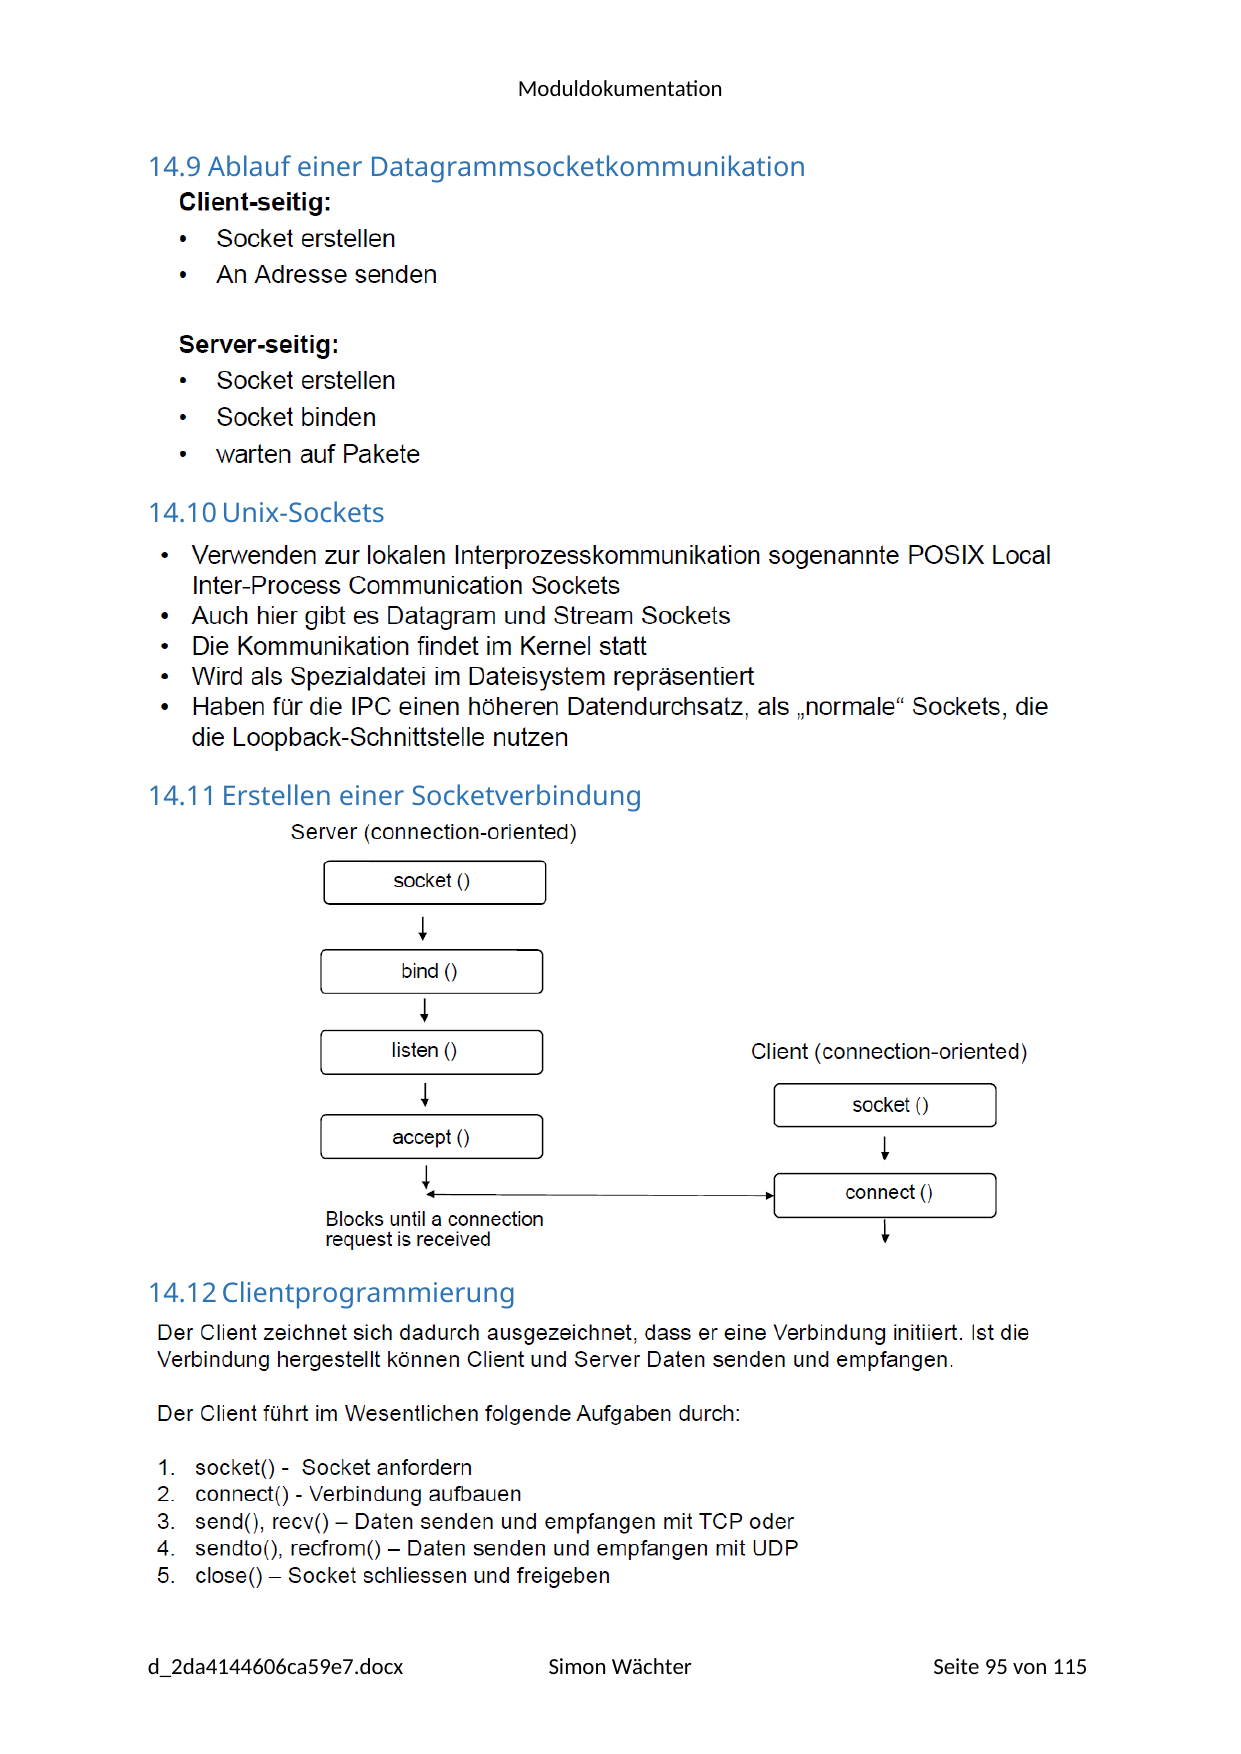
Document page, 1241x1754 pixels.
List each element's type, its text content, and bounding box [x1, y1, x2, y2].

subtitle Clientprogrammierung [148, 1274, 1093, 1311]
subtitle Ablauf einer Datagrammsocketkommunikation [148, 148, 1093, 184]
subtitle Unix-Sockets [148, 493, 1093, 530]
subtitle Erstellen einer Socketverbindung [148, 776, 1093, 813]
picture [147, 532, 1093, 758]
picture [147, 1313, 1093, 1600]
picture [147, 187, 1093, 475]
picture [147, 816, 1093, 1255]
